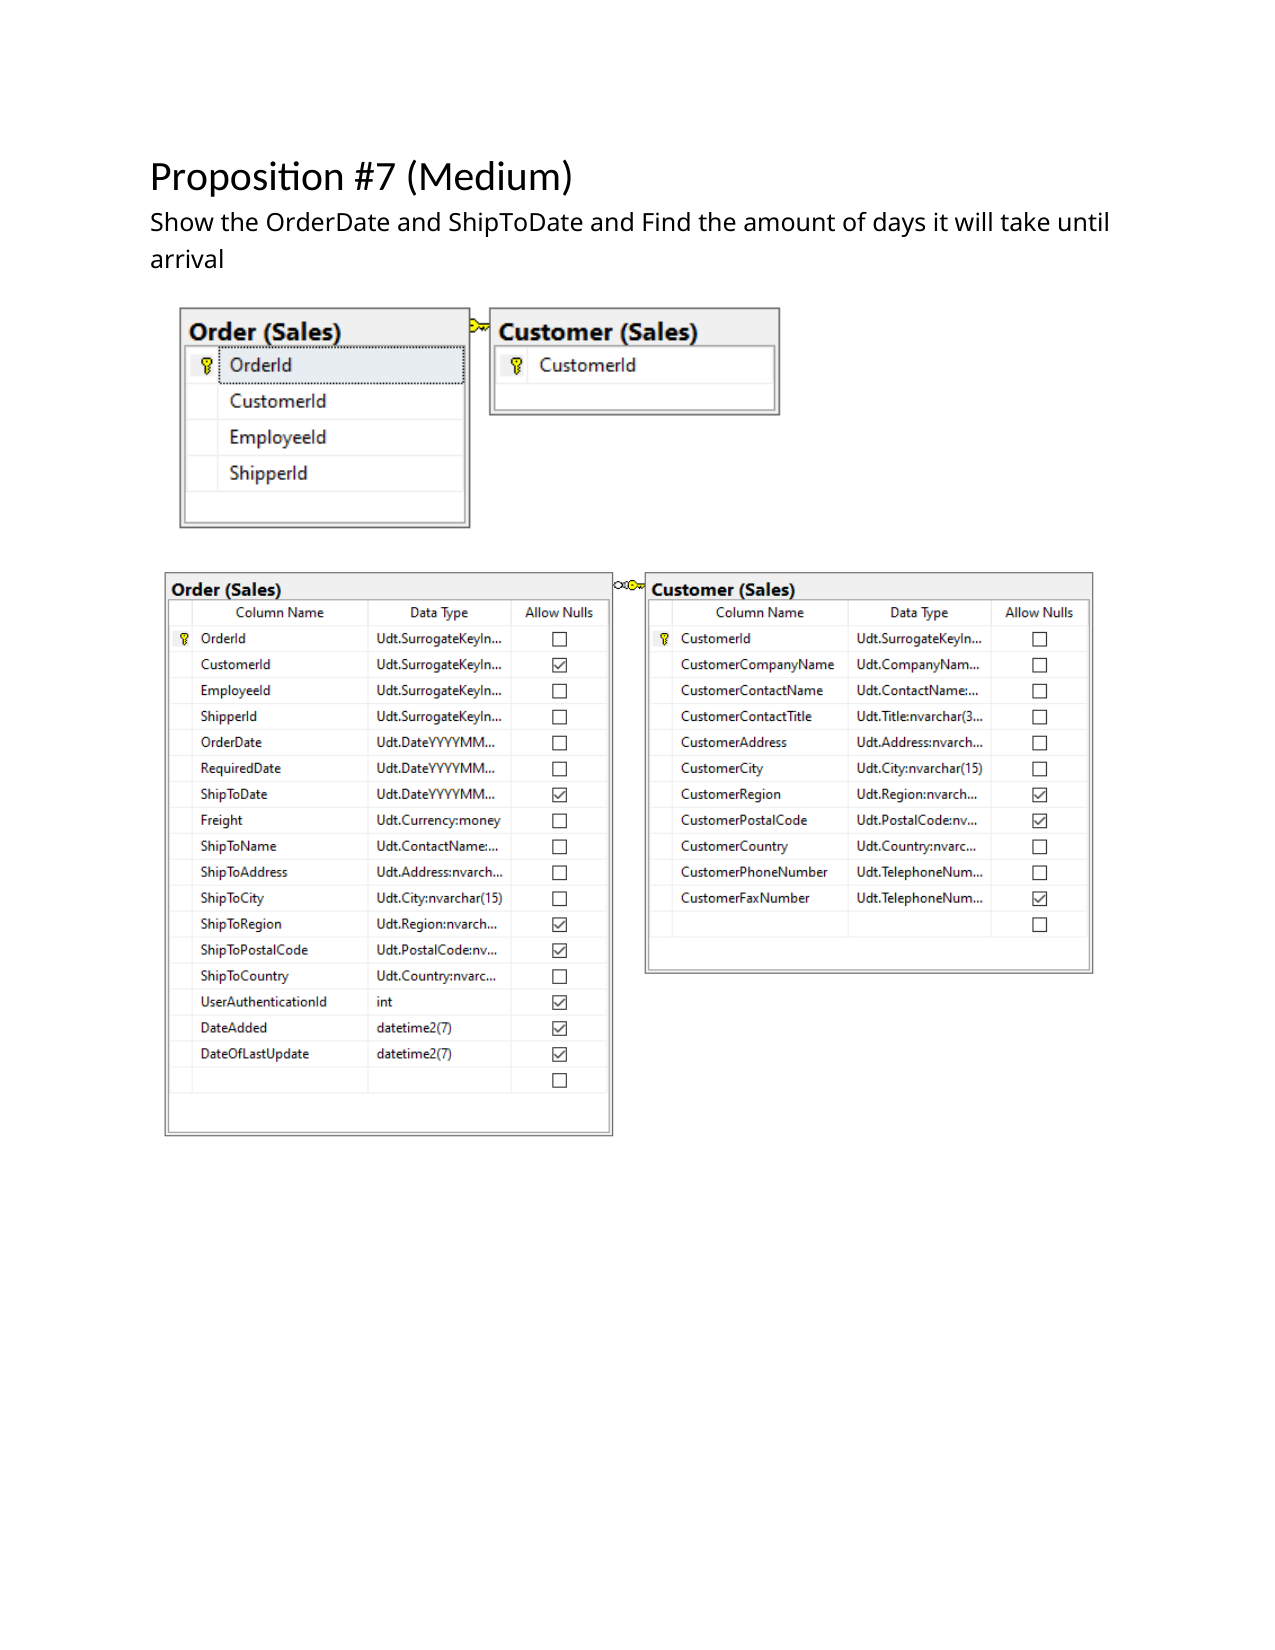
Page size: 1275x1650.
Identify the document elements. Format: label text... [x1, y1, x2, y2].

text Show the OrderDate and ShipToDate and Find the amount of days it will take until arrival [150, 205, 1125, 276]
picture [150, 278, 821, 552]
picture [150, 554, 1125, 1151]
text Proposition #7 (Medium) [150, 150, 1125, 201]
